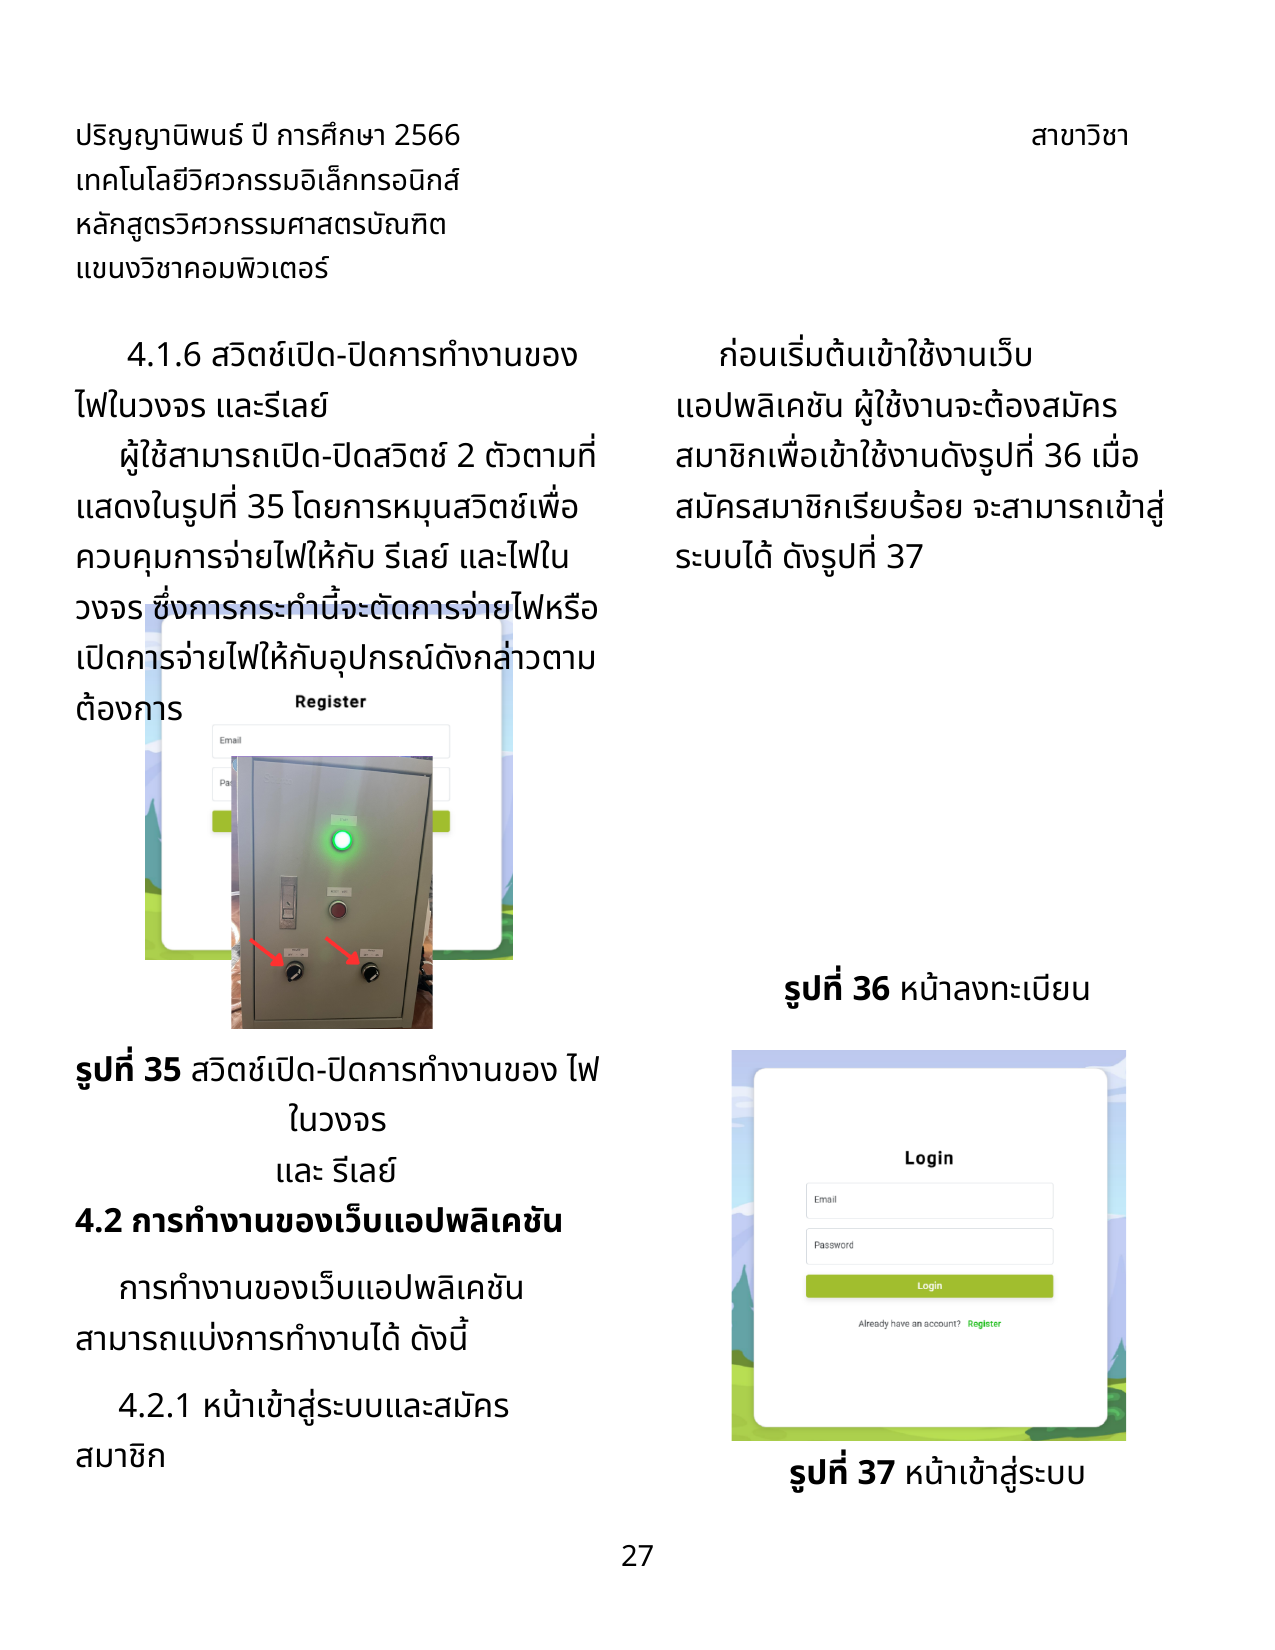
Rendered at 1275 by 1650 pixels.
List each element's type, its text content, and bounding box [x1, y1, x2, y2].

text รูปที่ 35 สวิตช์เปิด-ปิดการทำงานของ ไฟในวงจร [75, 1046, 600, 1147]
text 4.1.6 สวิตช์เปิด-ปิดการทำงานของ ไฟในวงจร และรีเลย์ [75, 331, 600, 432]
picture [731, 1050, 1127, 1441]
text 4.2 การทำงานของเว็บแอปพลิเคชัน [75, 1197, 600, 1248]
text และ รีเลย์ [75, 1147, 600, 1197]
picture [145, 735, 513, 1029]
text รูปที่ 36 หน้าลงทะเบียน [675, 964, 1200, 1015]
text การทำงานของเว็บแอปพลิเคชันสามารถแบ่งการทำงานได้ ดังนี้ [75, 1264, 600, 1365]
text 4.2.1 หน้าเข้าสู่ระบบและสมัครสมาชิก [75, 1382, 600, 1483]
text รูปที่ 37 หน้าเข้าสู่ระบบ [675, 1449, 1200, 1500]
text ผู้ใช้สามารถเปิด-ปิดสวิตช์ 2 ตัวตามที่แสดงในรูปที่ 35โดยการหมุนสวิตช์เพื่อควบคุมการจ่ายไฟให้กับ รีเลย์ และไฟในวงจร ซึ่งการกระทำนี้จะตัดการจ่ายไฟหรือเปิดการจ่ายไฟให้กับอุปกรณ์ดังกล่าวตามต้องการ [75, 432, 600, 735]
text ก่อนเริ่มต้นเข้าใช้งานเว็บแอปพลิเคชัน ผู้ใช้งานจะต้องสมัครสมาชิกเพื่อเข้าใช้งานดังรูปที่ 36 เมื่อสมัครสมาชิกเรียบร้อย จะสามารถเข้าสู่ระบบได้ ดังรูปที่ 37 [675, 331, 1200, 584]
